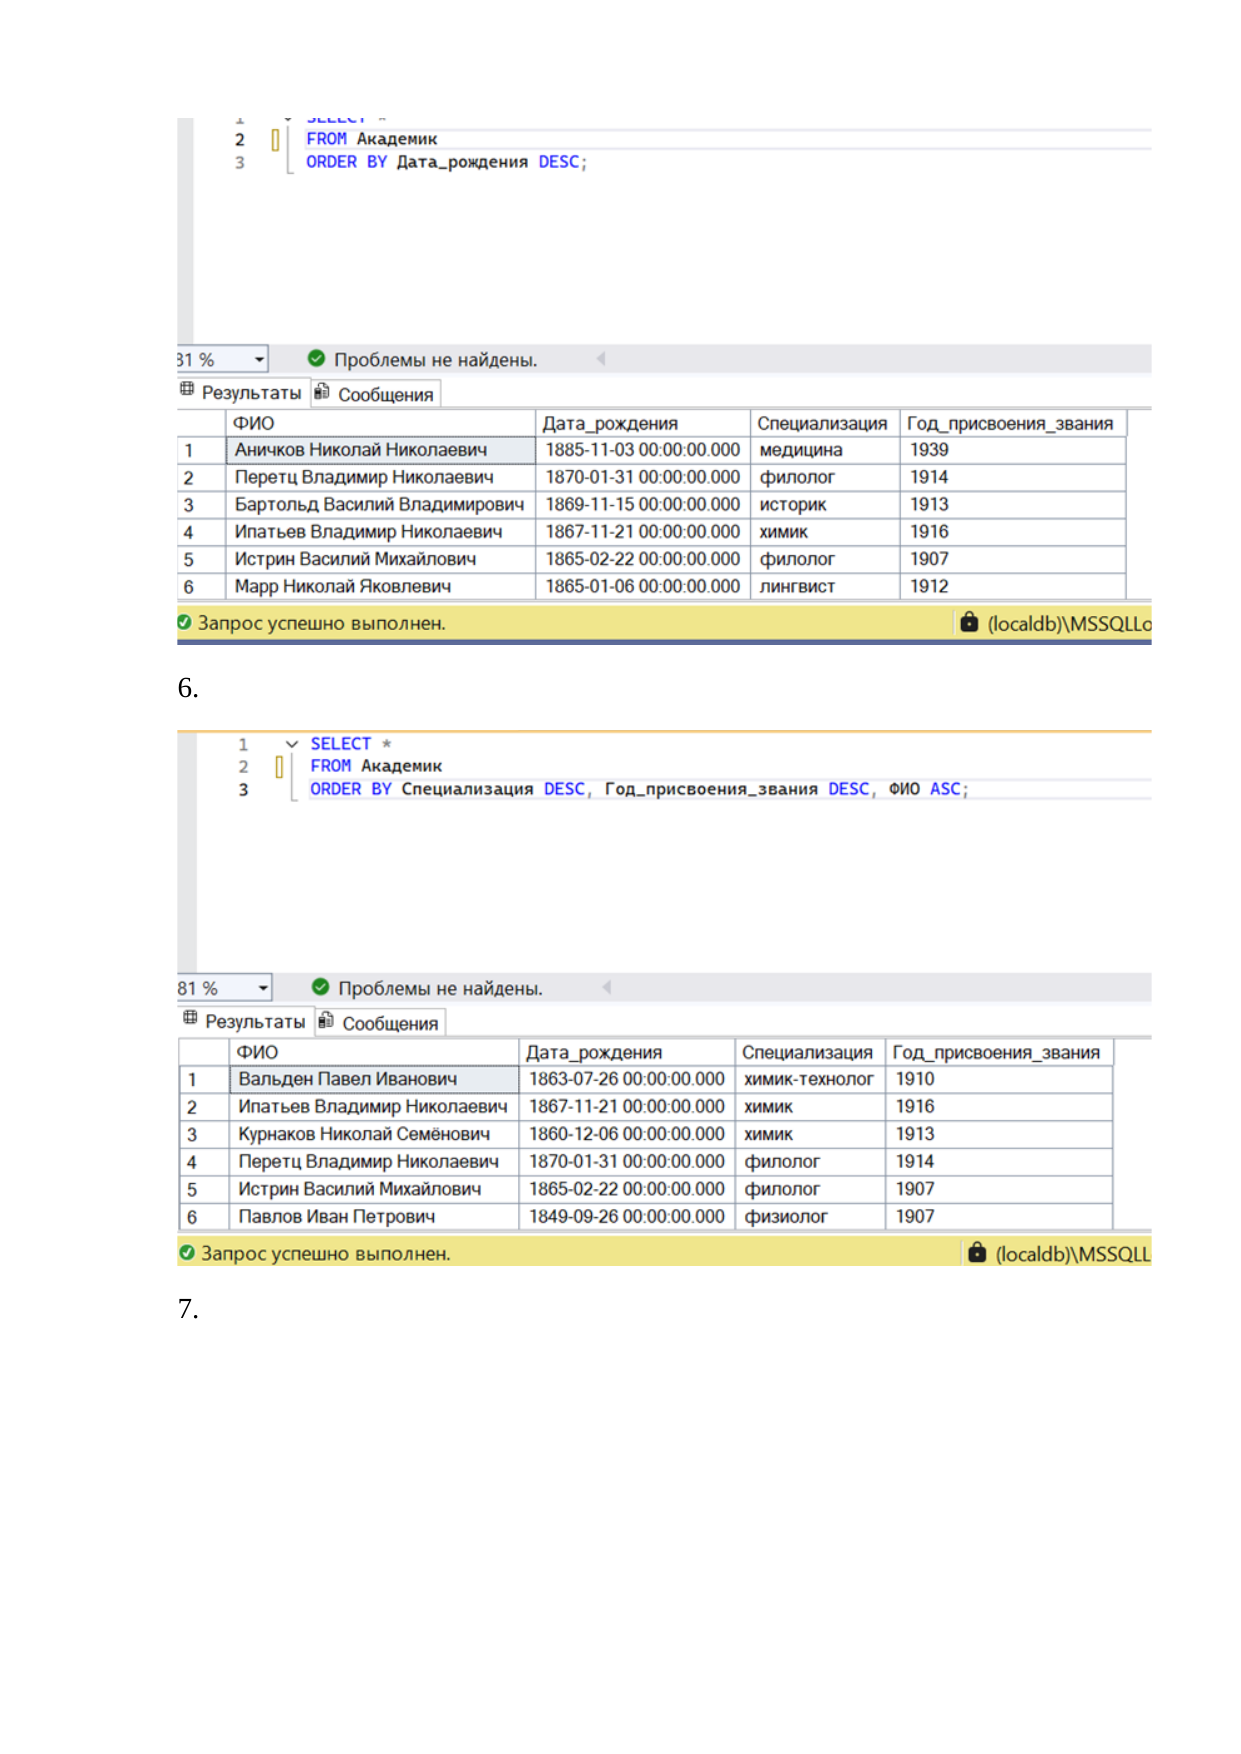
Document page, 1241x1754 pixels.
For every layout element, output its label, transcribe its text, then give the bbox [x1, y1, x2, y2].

text 6. [177, 671, 1152, 704]
text 7. [177, 1291, 1152, 1325]
picture [177, 730, 1152, 1266]
picture [177, 118, 1152, 645]
